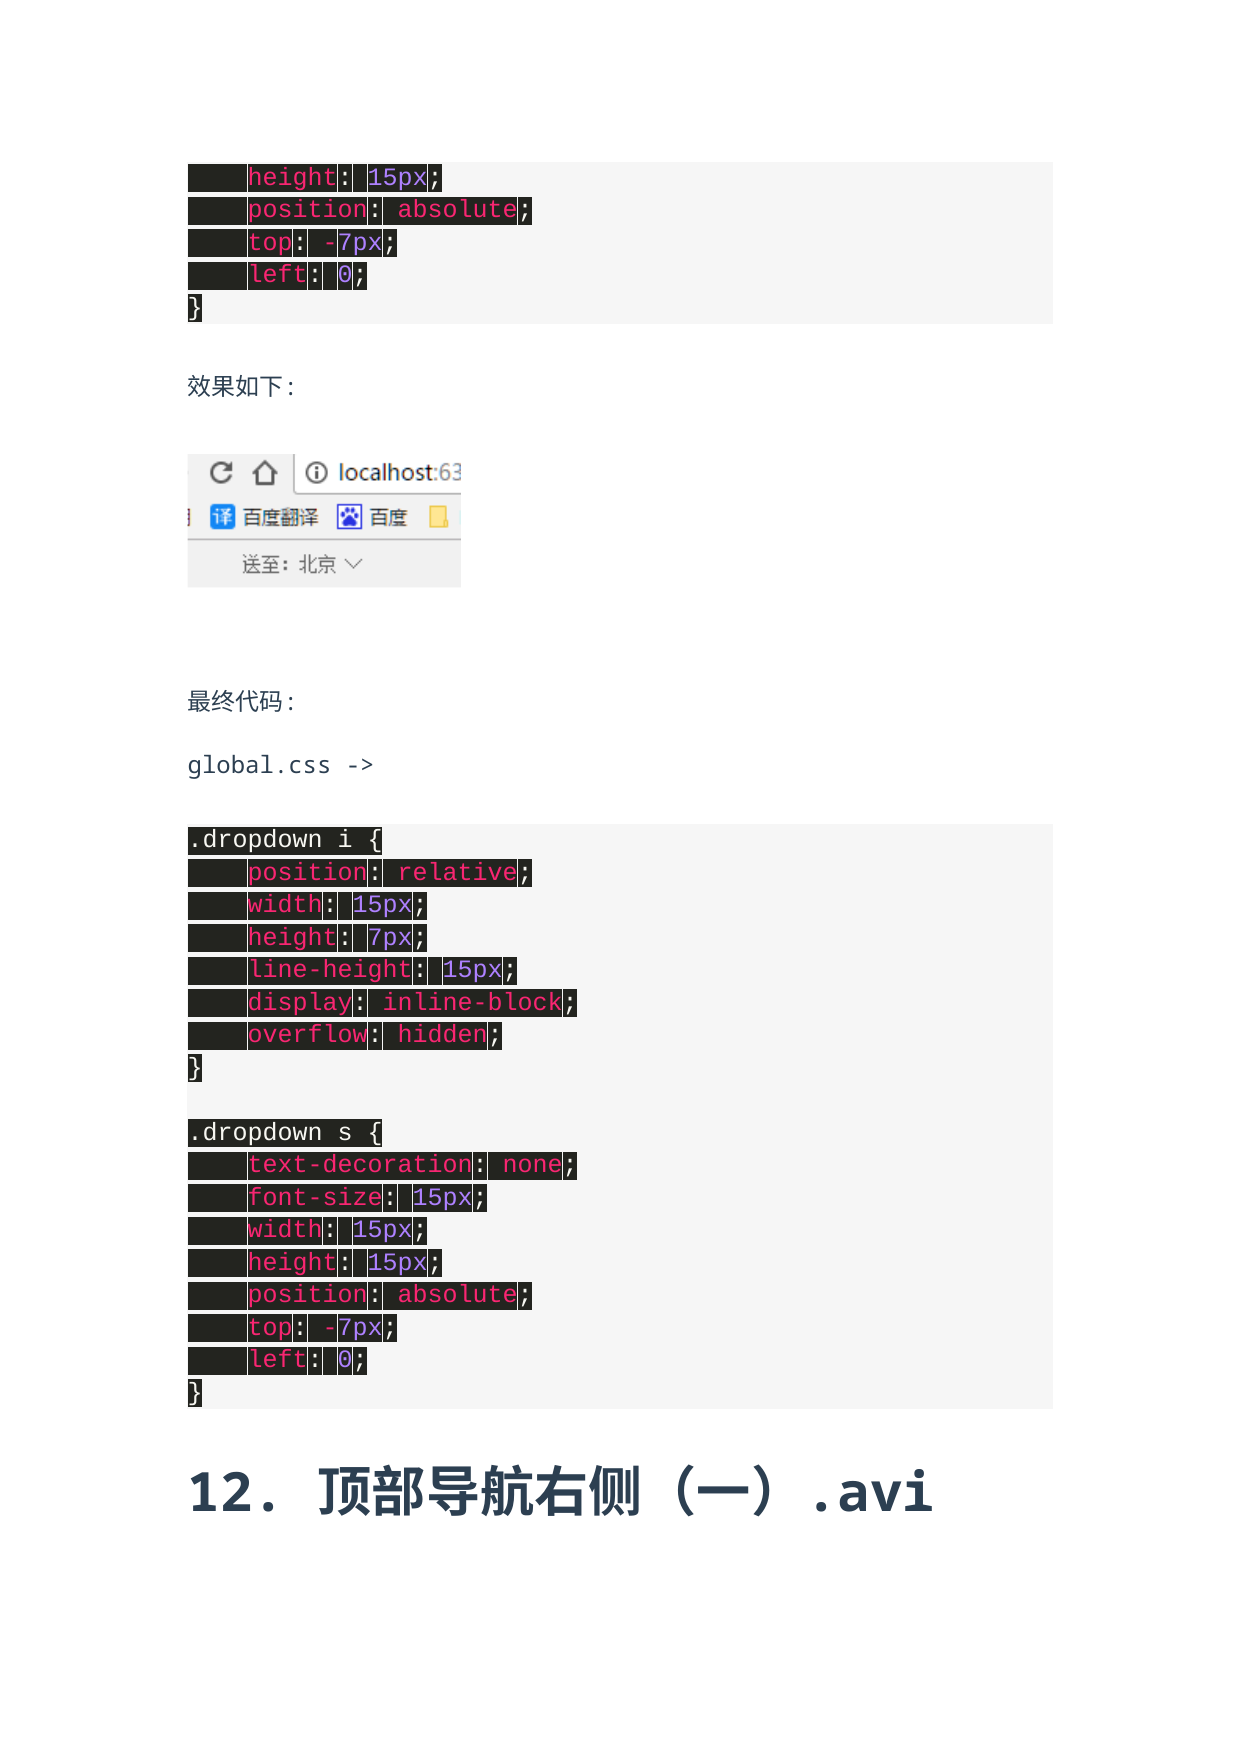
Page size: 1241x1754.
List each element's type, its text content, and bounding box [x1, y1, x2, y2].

text 最终代码: global.css -> [187, 667, 1053, 797]
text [187, 162, 1053, 324]
picture [187, 454, 461, 630]
text 效果如下: [187, 352, 1053, 417]
text 12. 顶部导航右侧（一）.avi [187, 1439, 1053, 1537]
text .dropdown i { position: relative; width: 15px; height: 7px; line-height: 15px; display: inline-block; overflow: hidden; } .dropdown s { text-decoration: none; font-size: 15px; width: 15px; height: 15px; position: absolute; top: -7px; left: 0; } [187, 824, 1053, 1409]
